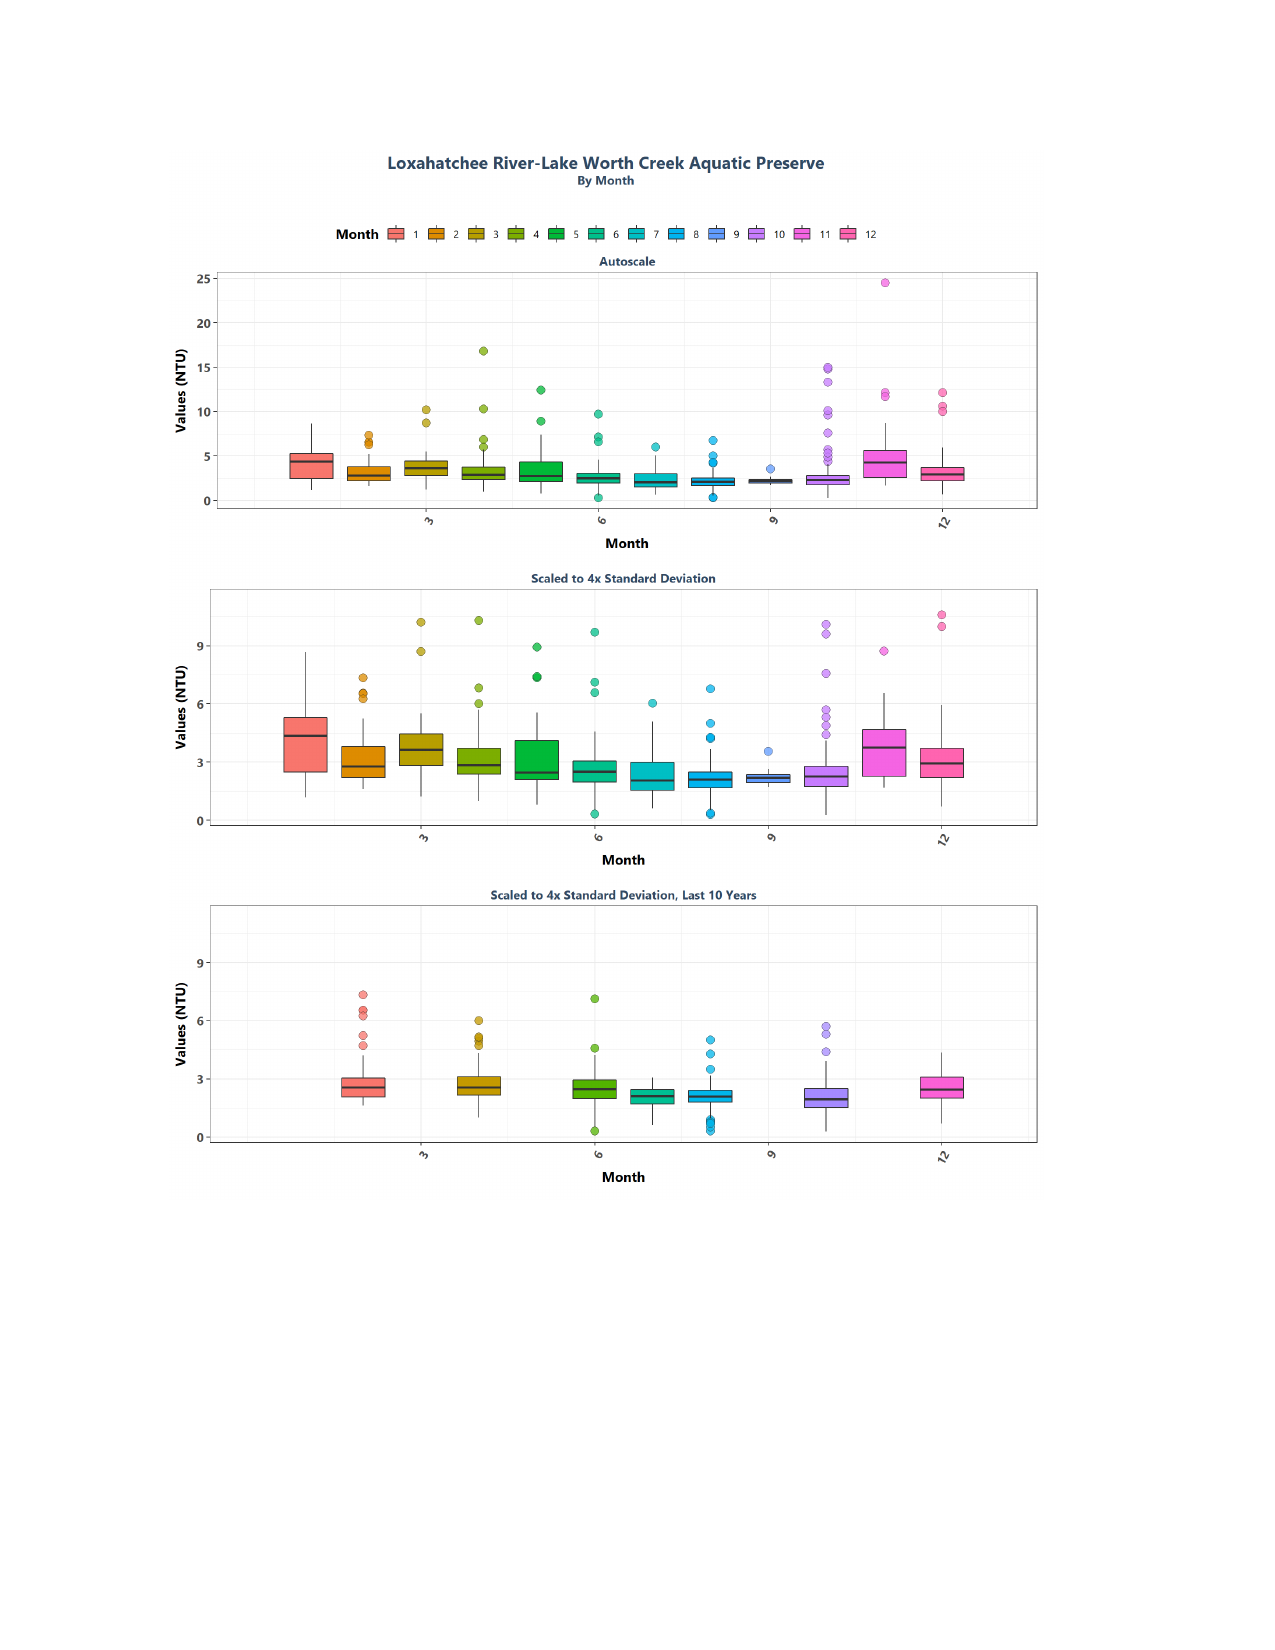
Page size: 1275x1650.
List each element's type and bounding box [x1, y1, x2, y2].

picture [168, 150, 1044, 1200]
